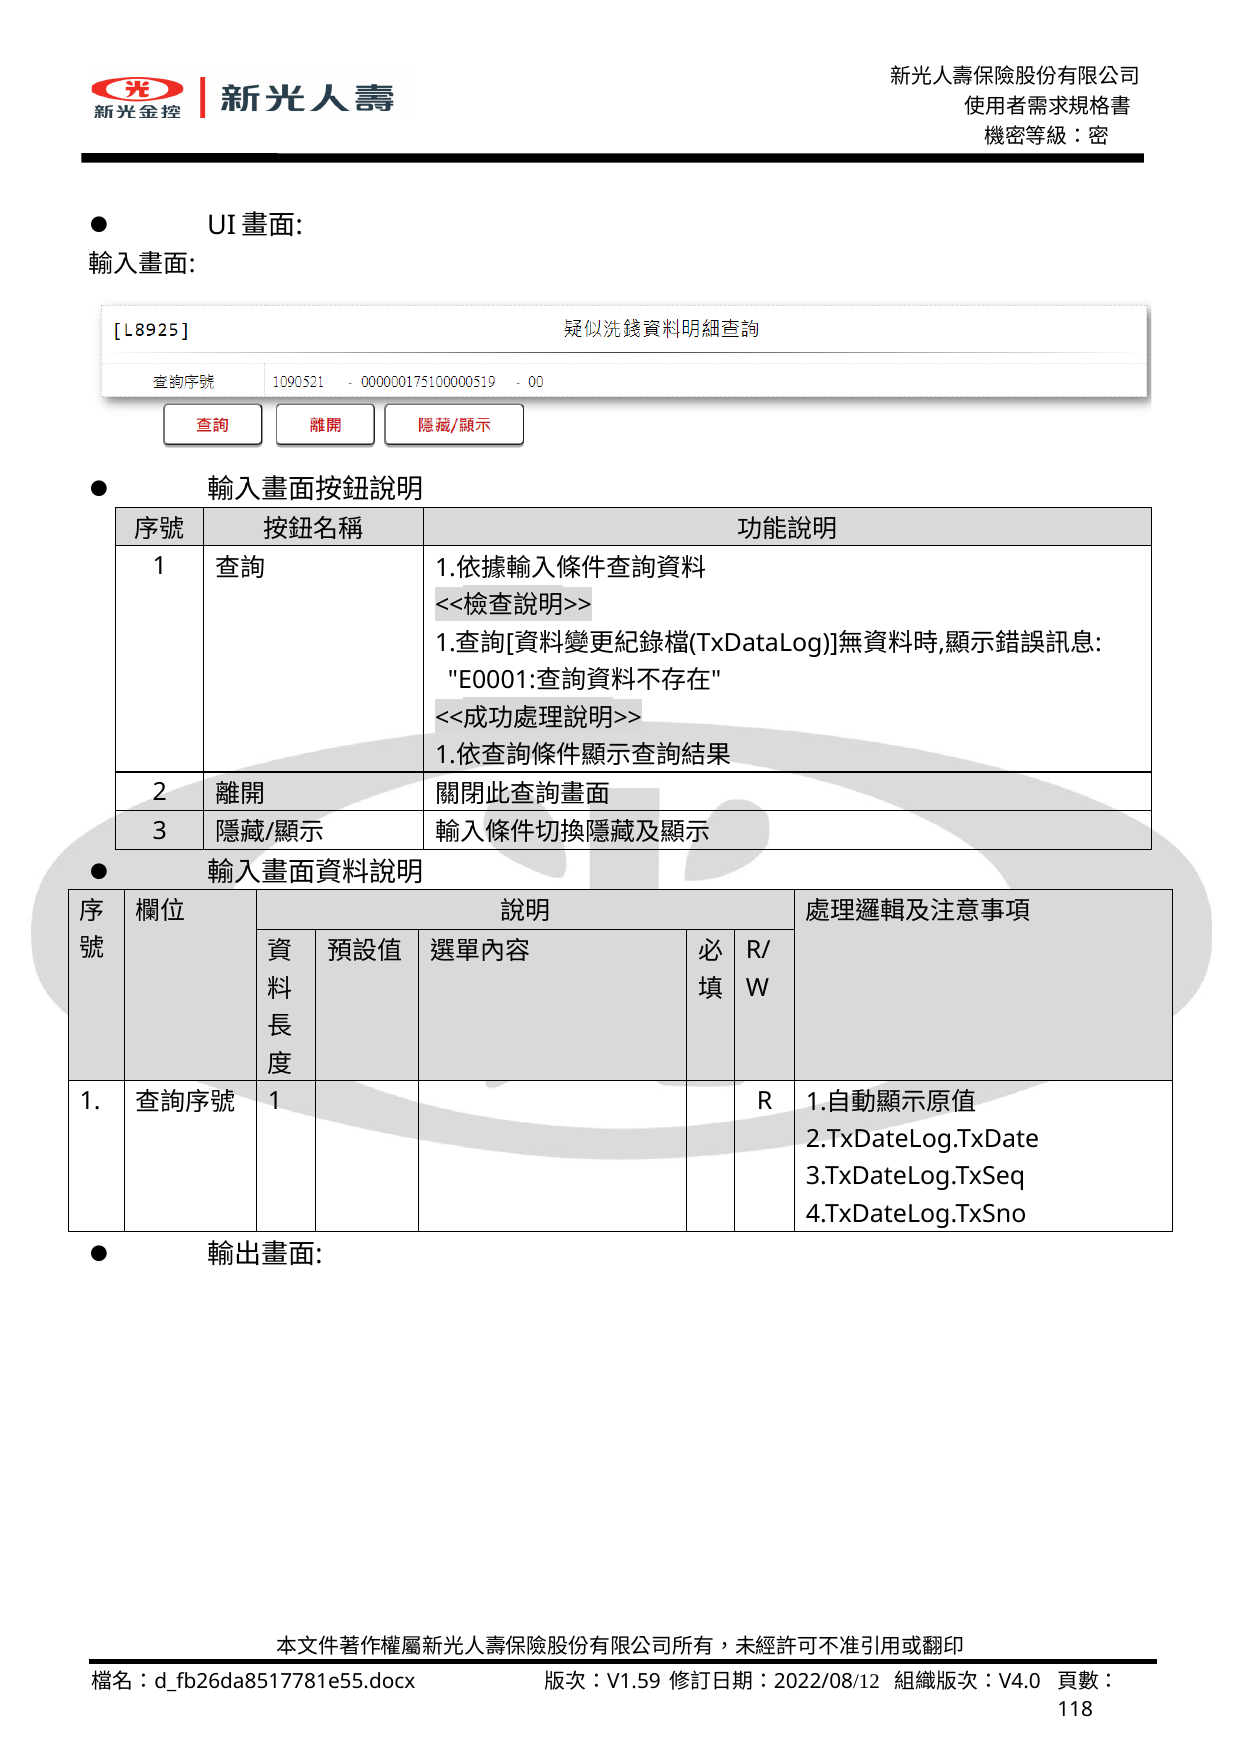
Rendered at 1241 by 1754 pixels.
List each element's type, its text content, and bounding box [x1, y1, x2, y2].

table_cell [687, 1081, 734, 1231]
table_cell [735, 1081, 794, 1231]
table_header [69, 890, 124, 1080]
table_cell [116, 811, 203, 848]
list 輸入畫面按鈕說明 [89, 467, 1152, 507]
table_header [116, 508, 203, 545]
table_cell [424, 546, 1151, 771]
picture [88, 293, 1152, 454]
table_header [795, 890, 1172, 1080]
picture [1152, 713, 1215, 1166]
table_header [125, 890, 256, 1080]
text 輸入畫面: [89, 242, 1152, 280]
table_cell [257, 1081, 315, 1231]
picture [25, 713, 115, 1166]
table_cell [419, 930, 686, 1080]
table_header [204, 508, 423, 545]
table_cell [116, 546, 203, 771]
list UI畫面: [89, 203, 1152, 242]
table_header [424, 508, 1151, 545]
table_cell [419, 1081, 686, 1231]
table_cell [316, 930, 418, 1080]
list 輸出畫面: [89, 1232, 1152, 1272]
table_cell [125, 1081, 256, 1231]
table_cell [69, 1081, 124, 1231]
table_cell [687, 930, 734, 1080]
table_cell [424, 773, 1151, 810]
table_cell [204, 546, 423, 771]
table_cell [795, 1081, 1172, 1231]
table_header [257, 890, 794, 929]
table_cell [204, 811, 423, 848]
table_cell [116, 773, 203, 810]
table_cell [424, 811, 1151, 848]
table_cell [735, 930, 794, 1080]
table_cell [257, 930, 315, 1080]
list 輸入畫面資料說明 [89, 849, 1152, 889]
picture [91, 61, 417, 118]
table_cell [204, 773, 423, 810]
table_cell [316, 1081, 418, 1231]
